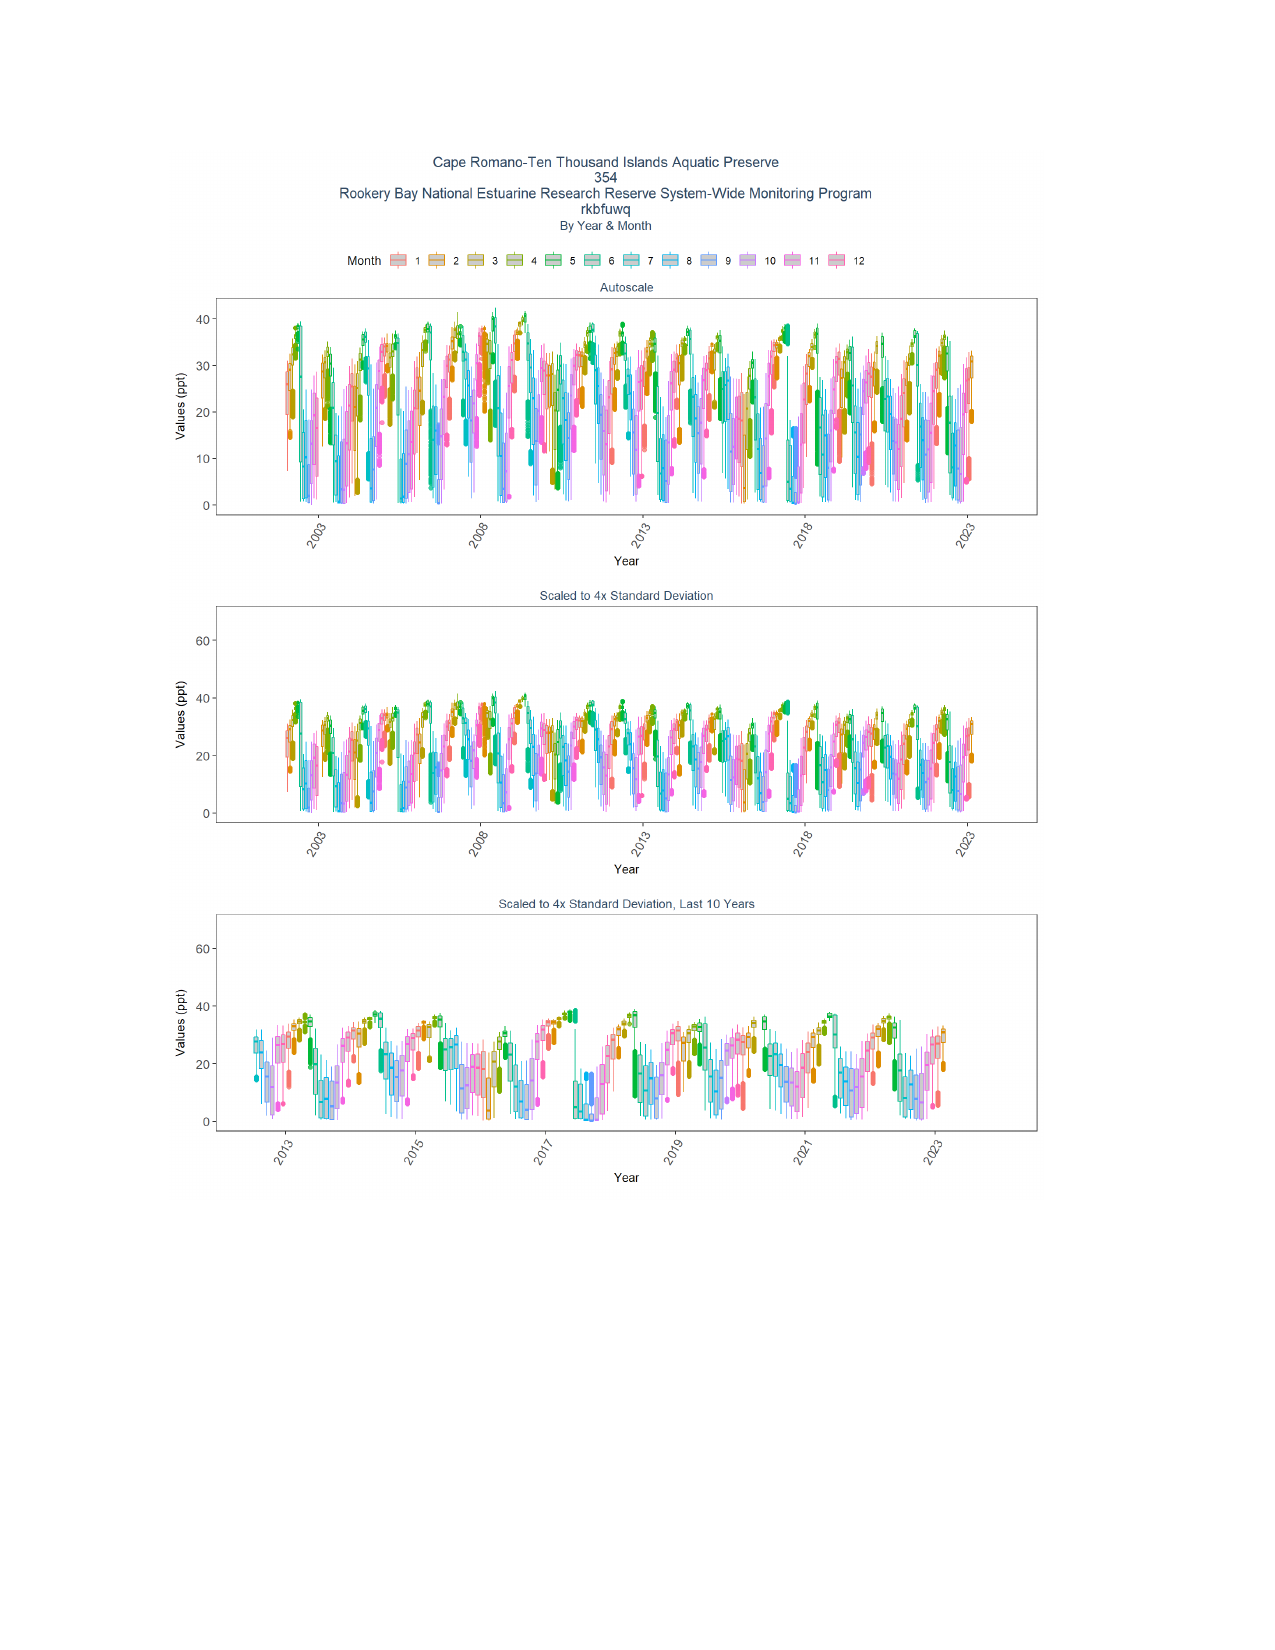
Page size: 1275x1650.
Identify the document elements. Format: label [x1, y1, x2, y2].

picture [168, 150, 1044, 1200]
